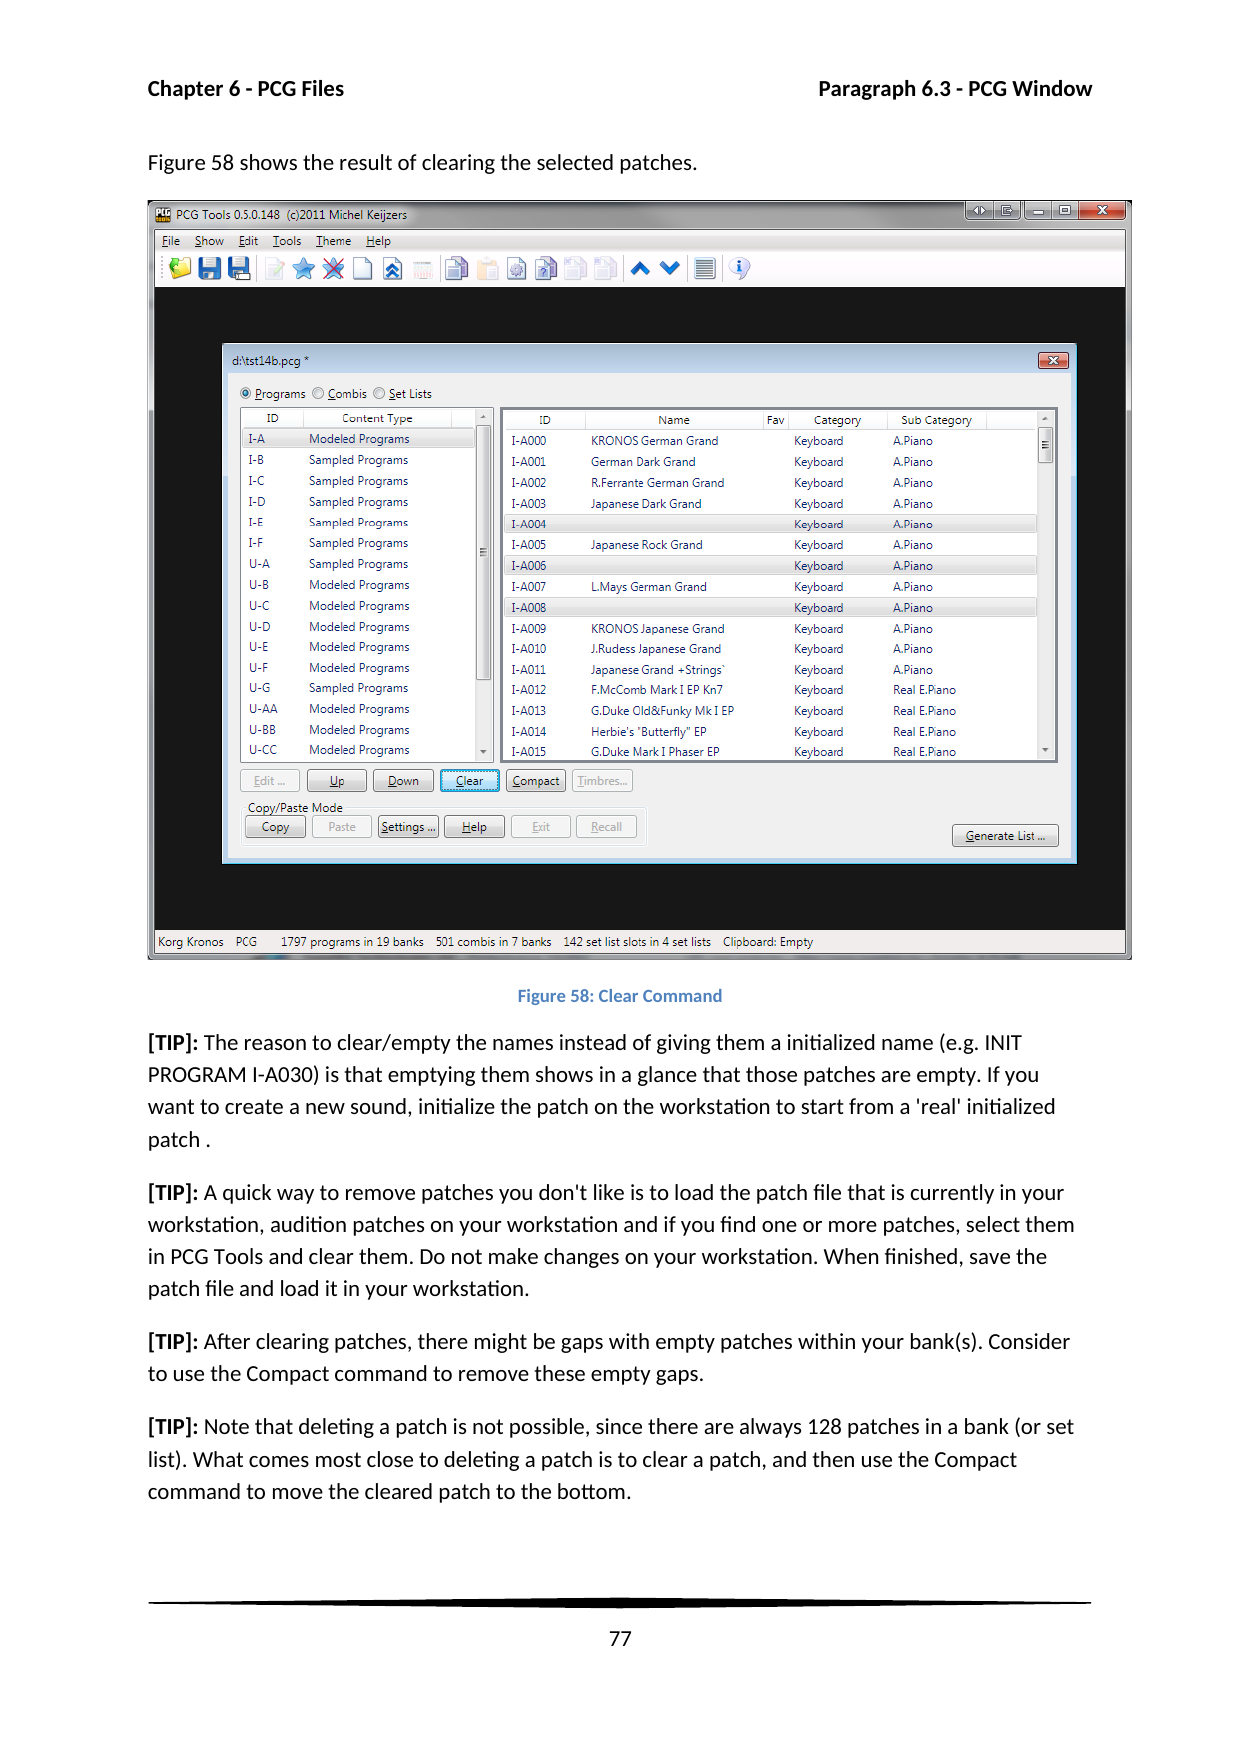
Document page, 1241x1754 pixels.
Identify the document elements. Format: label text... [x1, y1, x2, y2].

text [TIP]: After clearing patches, there might be gaps with empty patches within your bank(s). Consider to use the Compact command to remove these empty gaps. [148, 1327, 1093, 1387]
picture [147, 200, 1132, 960]
text [TIP]: Note that deleting a patch is not possible, since there are always 128 patches in a bank (or set list). What comes most close to deleting a patch is to clear a patch, and then use the Compact command to move the cleared patch to the bottom. [148, 1412, 1093, 1505]
text [TIP]: A quick way to remove patches you don't like is to load the patch file that is currently in your workstation, audition patches on your workstation and if you find one or more patches, select them in PCG Tools and clear them. Do not make changes on your workstation. When finished, save the patch file and load it in your workstation. [148, 1178, 1093, 1302]
text [TIP]: The reason to clear/empty the names instead of giving them a initialized name (e.g. INIT PROGRAM I-A030) is that emptying them shows in a glance that those patches are empty. If you want to create a new sound, initialize the patch on the workstation to start from a 'real' initialized patch . [148, 1028, 1093, 1153]
